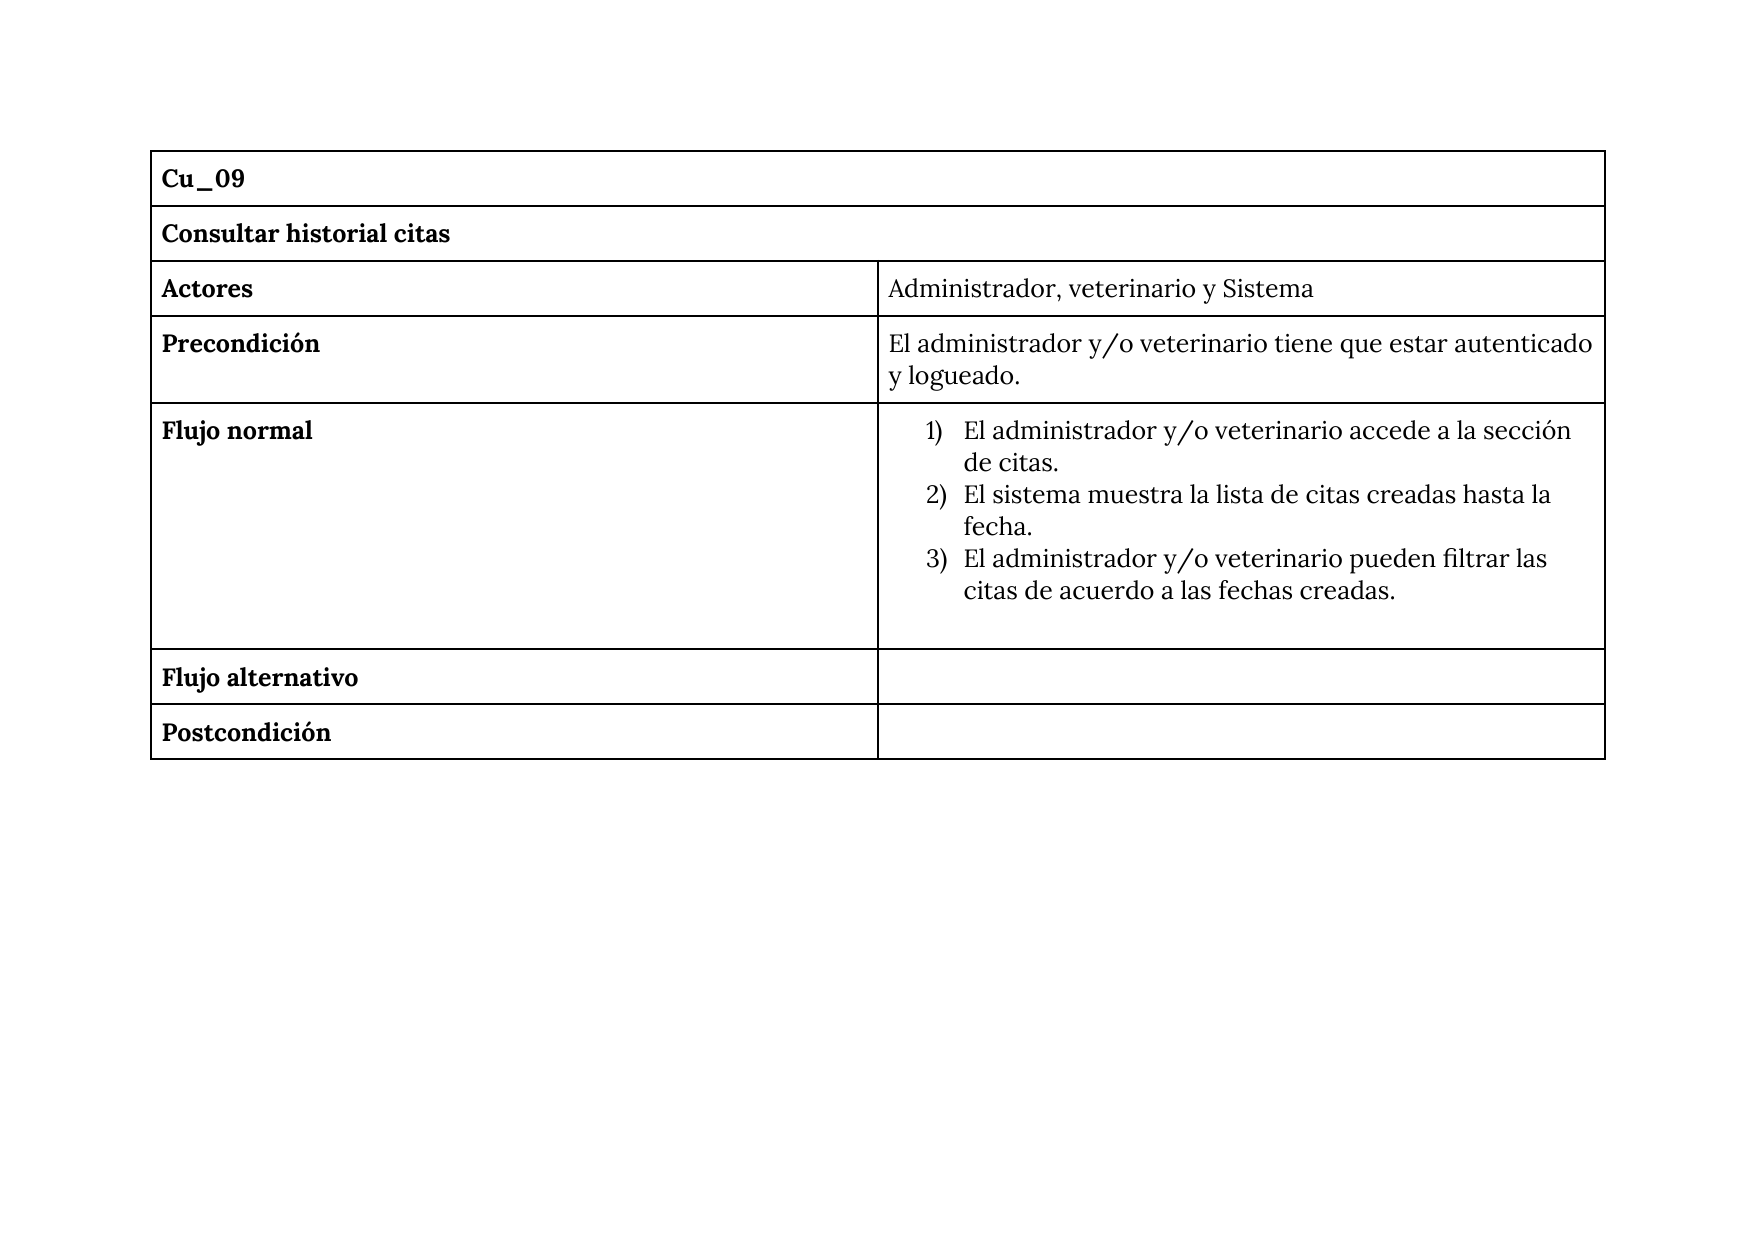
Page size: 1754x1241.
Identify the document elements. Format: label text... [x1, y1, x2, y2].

table_cell Flujo alternativo [152, 650, 877, 703]
table_cell Administrador, veterinario y Sistema [879, 262, 1604, 315]
table_header Cu_09 [152, 152, 1604, 205]
table_cell Precondición [152, 317, 877, 402]
table_cell [879, 650, 1604, 703]
table_cell Postcondición [152, 705, 877, 758]
table_cell El administrador y/o veterinario accede a la sección de citas. El sistema muestra la lista de citas creadas hasta la fecha. El administrador y/o veterinario pueden filtrar las citas de acuerdo a las fechas creadas. [879, 404, 1604, 648]
table_cell Actores [152, 262, 877, 315]
table_cell El administrador y/o veterinario tiene que estar autenticado y logueado. [879, 317, 1604, 402]
table_cell Flujo normal [152, 404, 877, 648]
table_cell [879, 705, 1604, 758]
table_cell Consultar historial citas [152, 207, 1604, 260]
